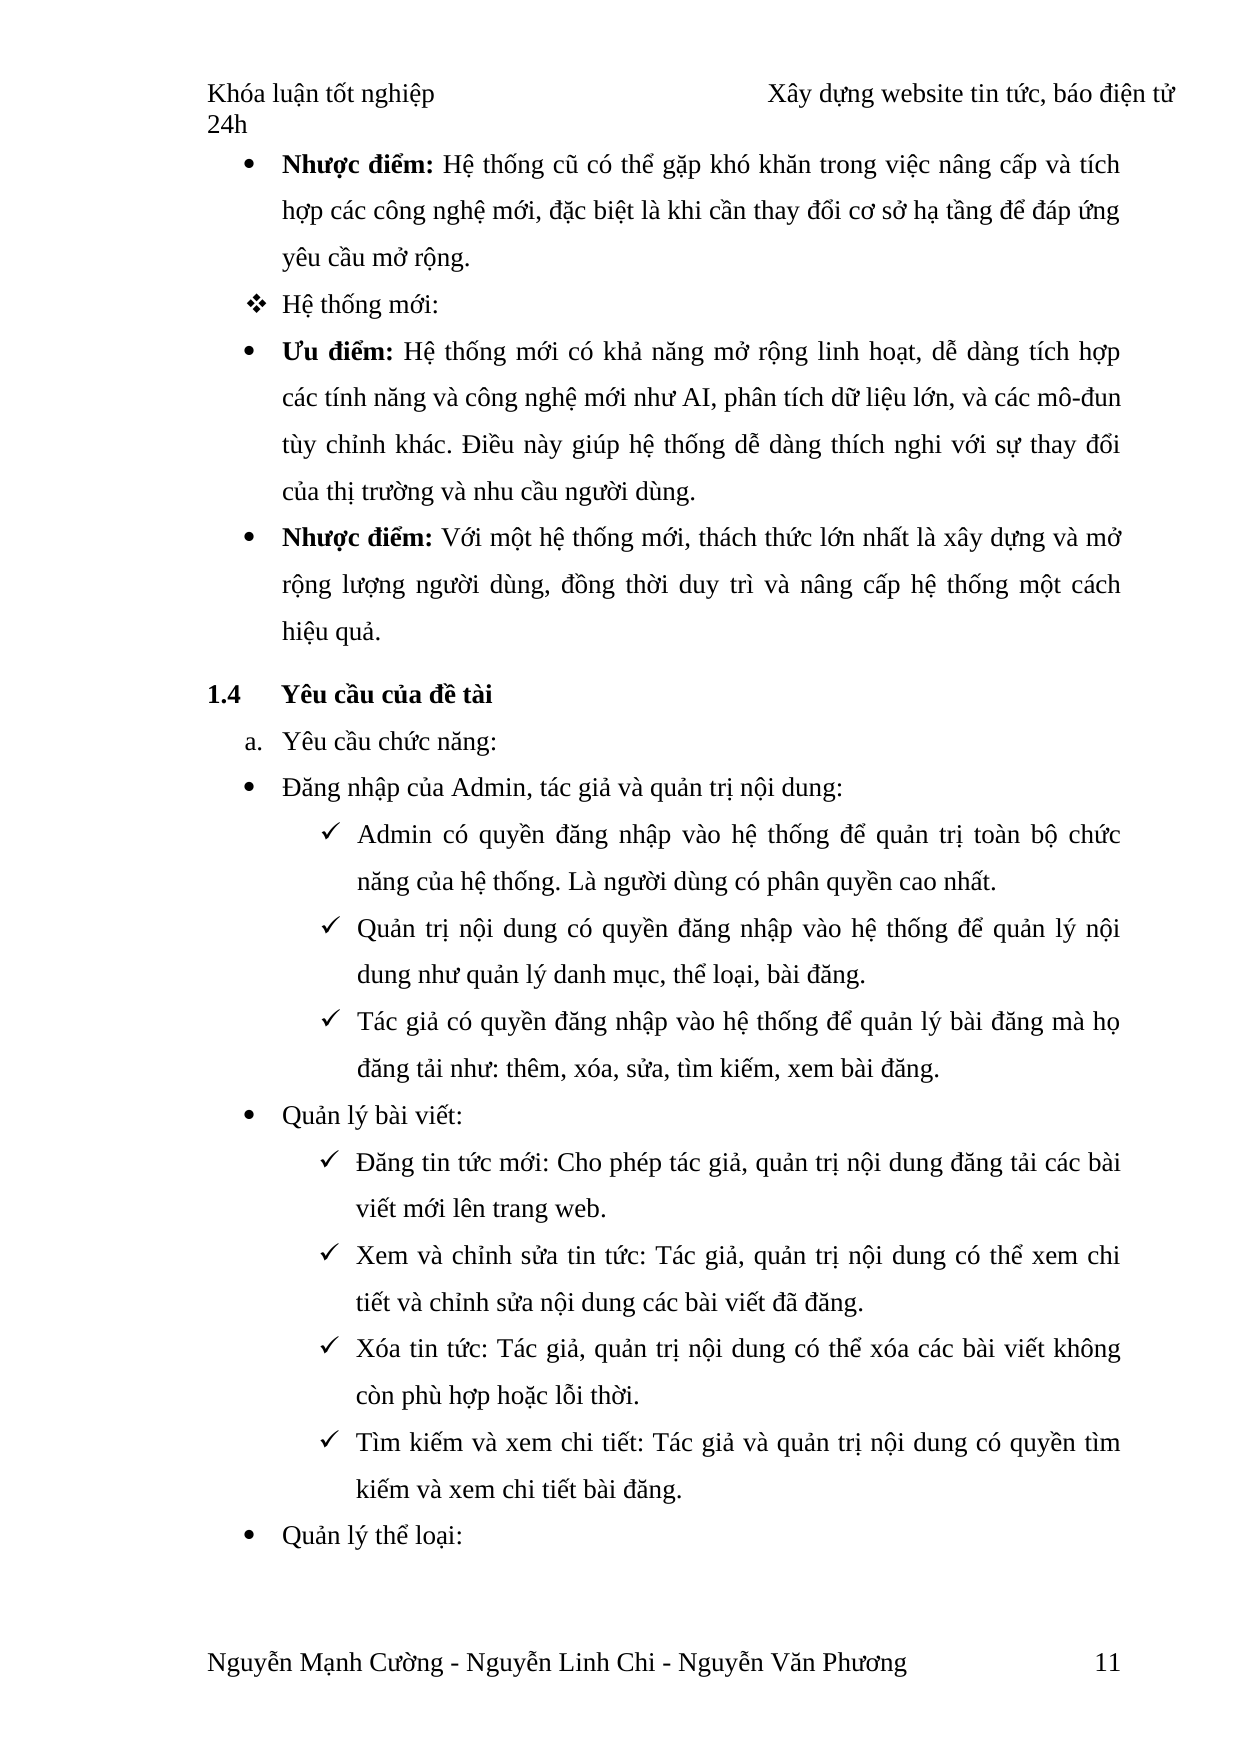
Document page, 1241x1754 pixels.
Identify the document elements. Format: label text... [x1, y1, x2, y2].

list Quản lý bài viết: [244, 1099, 1122, 1130]
list Xóa tin tức: Tác giả, quản trị nội dung có thể xóa các bài viết không còn phù hợp hoặc lỗi thời. [318, 1332, 1122, 1410]
list Hệ thống mới: [244, 288, 1122, 319]
list Quản lý thể loại: [244, 1519, 1122, 1551]
list Tác giả có quyền đăng nhập vào hệ thống để quản lý bài đăng mà họ đăng tải như: thêm, xóa, sửa, tìm kiếm, xem bài đăng. [319, 1005, 1122, 1083]
list Admin có quyền đăng nhập vào hệ thống để quản trị toàn bộ chức năng của hệ thống. Là người dùng có phân quyền cao nhất. [319, 818, 1122, 896]
list Đăng tin tức mới: Cho phép tác giả, quản trị nội dung đăng tải các bài viết mới lên trang web. [318, 1146, 1122, 1223]
list Ưu điểm: Hệ thống mới có khả năng mở rộng linh hoạt, dễ dàng tích hợp các tính năng và công nghệ mới như AI, phân tích dữ liệu lớn, và các mô-đun tùy chỉnh khác. Điều này giúp hệ thống dễ dàng thích nghi với sự thay đổi của thị trường và nhu cầu người dùng. [244, 335, 1122, 506]
list Tìm kiếm và xem chi tiết: Tác giả và quản trị nội dung có quyền tìm kiếm và xem chi tiết bài đăng. [318, 1426, 1122, 1504]
subtitle Yêu cầu của đề tài [207, 678, 1122, 709]
list Nhược điểm: Hệ thống cũ có thể gặp khó khăn trong việc nâng cấp và tích hợp các công nghệ mới, đặc biệt là khi cần thay đổi cơ sở hạ tầng để đáp ứng yêu cầu mở rộng. [244, 148, 1122, 272]
list Quản trị nội dung có quyền đăng nhập vào hệ thống để quản lý nội dung như quản lý danh mục, thể loại, bài đăng. [319, 912, 1122, 990]
list Nhược điểm: Với một hệ thống mới, thách thức lớn nhất là xây dựng và mở rộng lượng người dùng, đồng thời duy trì và nâng cấp hệ thống một cách hiệu quả. [244, 521, 1122, 646]
list Đăng nhập của Admin, tác giả và quản trị nội dung: [244, 772, 1122, 803]
list Xem và chỉnh sửa tin tức: Tác giả, quản trị nội dung có thể xem chi tiết và chỉnh sửa nội dung các bài viết đã đăng. [318, 1239, 1122, 1317]
list Yêu cầu chức năng: [244, 725, 1122, 756]
